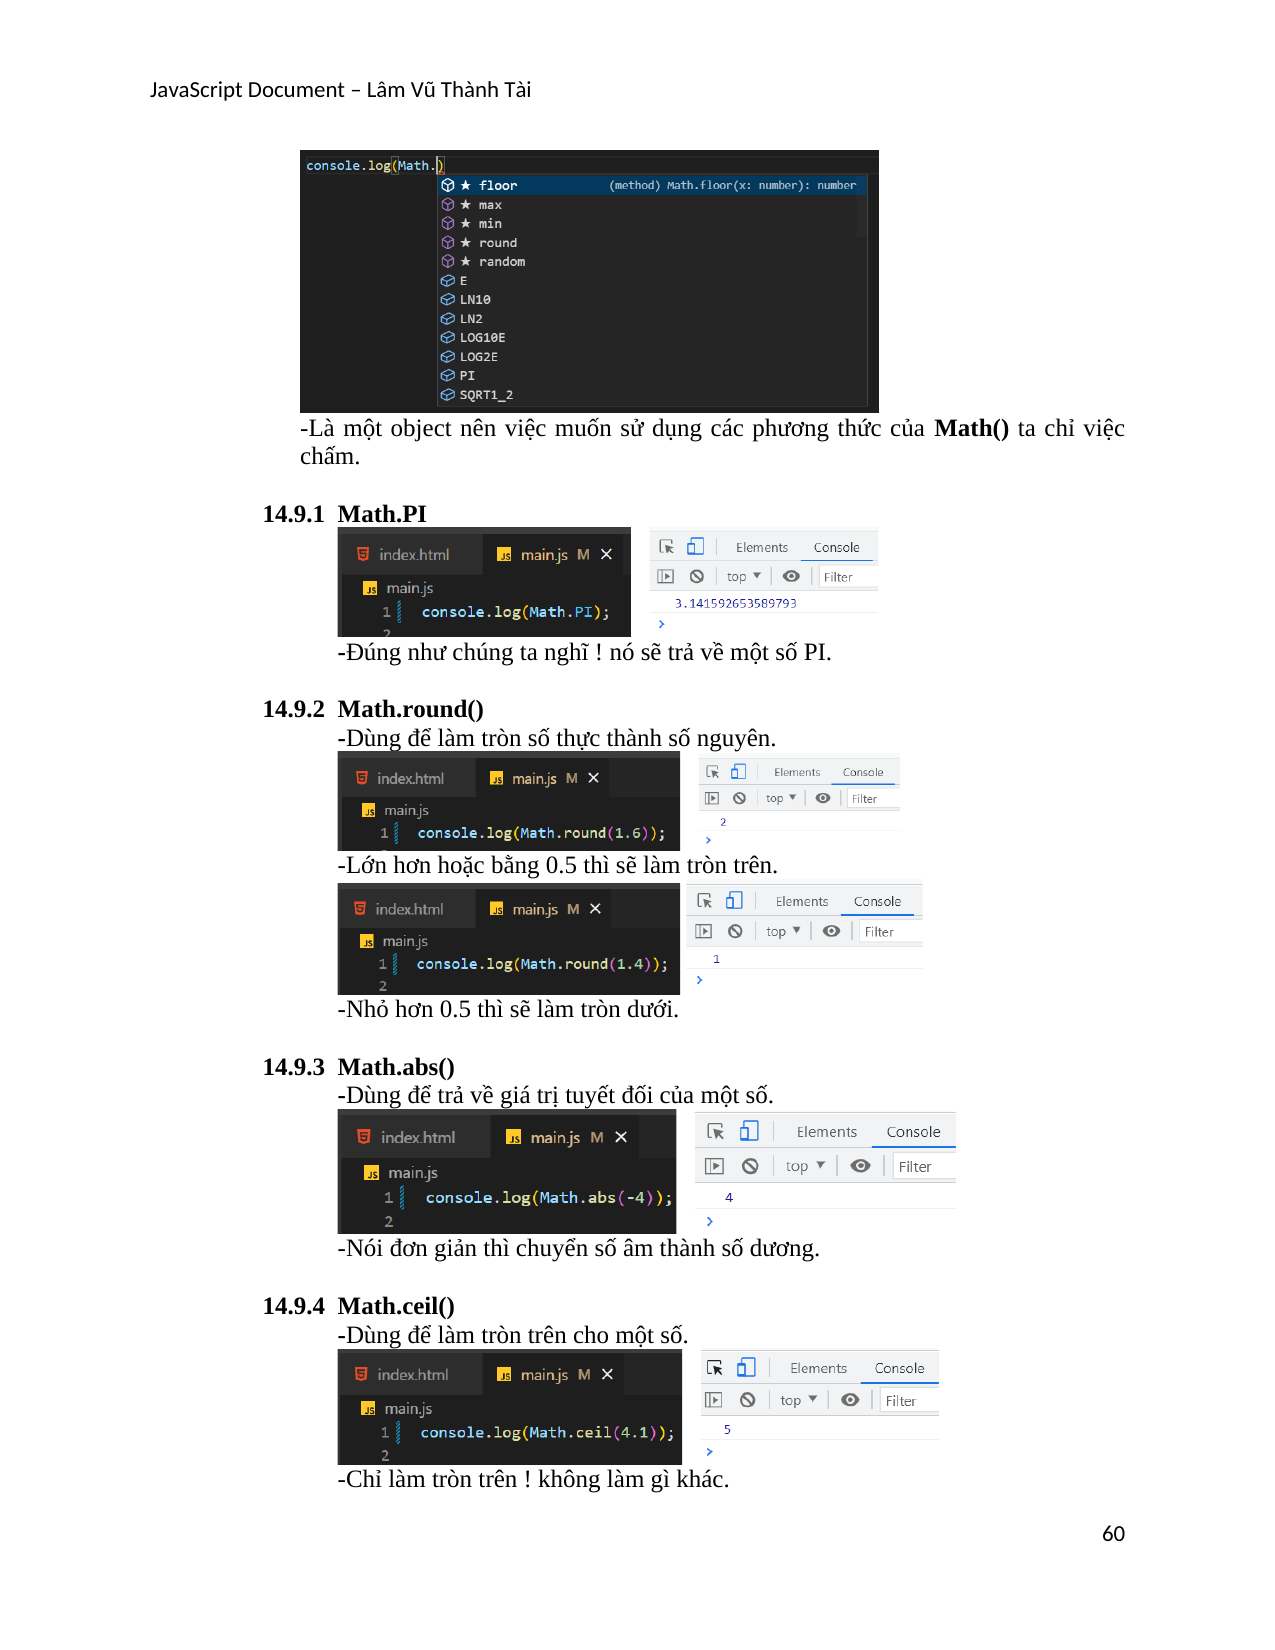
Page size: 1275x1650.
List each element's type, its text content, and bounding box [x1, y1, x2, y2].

list Math.abs() [262, 1052, 1125, 1081]
list -Nói đơn giản thì chuyển số âm thành số dương. [337, 1233, 1125, 1262]
picture [698, 753, 901, 851]
list Math.round() [262, 694, 1125, 723]
list -Lớn hơn hoặc bằng 0.5 thì sẽ làm tròn trên. [337, 850, 1125, 879]
list -Dùng để làm tròn trên cho một số. [337, 1320, 1125, 1348]
picture [701, 1348, 940, 1465]
list Math.ceil() [262, 1291, 1125, 1320]
list -Chỉ làm tròn trên ! không làm gì khác. [337, 1464, 1125, 1493]
picture [337, 1349, 683, 1465]
list Math.PI [262, 499, 1125, 528]
list -Nhỏ hơn 0.5 thì sẽ làm tròn dưới. [337, 994, 1125, 1023]
list -Đúng như chúng ta nghĩ ! nó sẽ trả về một số PI. [337, 637, 1125, 666]
picture [686, 879, 923, 995]
picture [337, 751, 681, 851]
picture [337, 883, 681, 995]
picture [695, 1111, 957, 1234]
list -Dùng để trả về giá trị tuyết đối của một số. [337, 1081, 1125, 1109]
picture [649, 527, 879, 637]
picture [337, 527, 631, 637]
picture [300, 150, 879, 413]
list -Dùng để làm tròn số thực thành số nguyên. [337, 723, 1125, 752]
list -Là một object nên việc muốn sử dụng các phương thức của Math() ta chỉ việc chấm. [300, 413, 1125, 470]
picture [337, 1109, 677, 1234]
